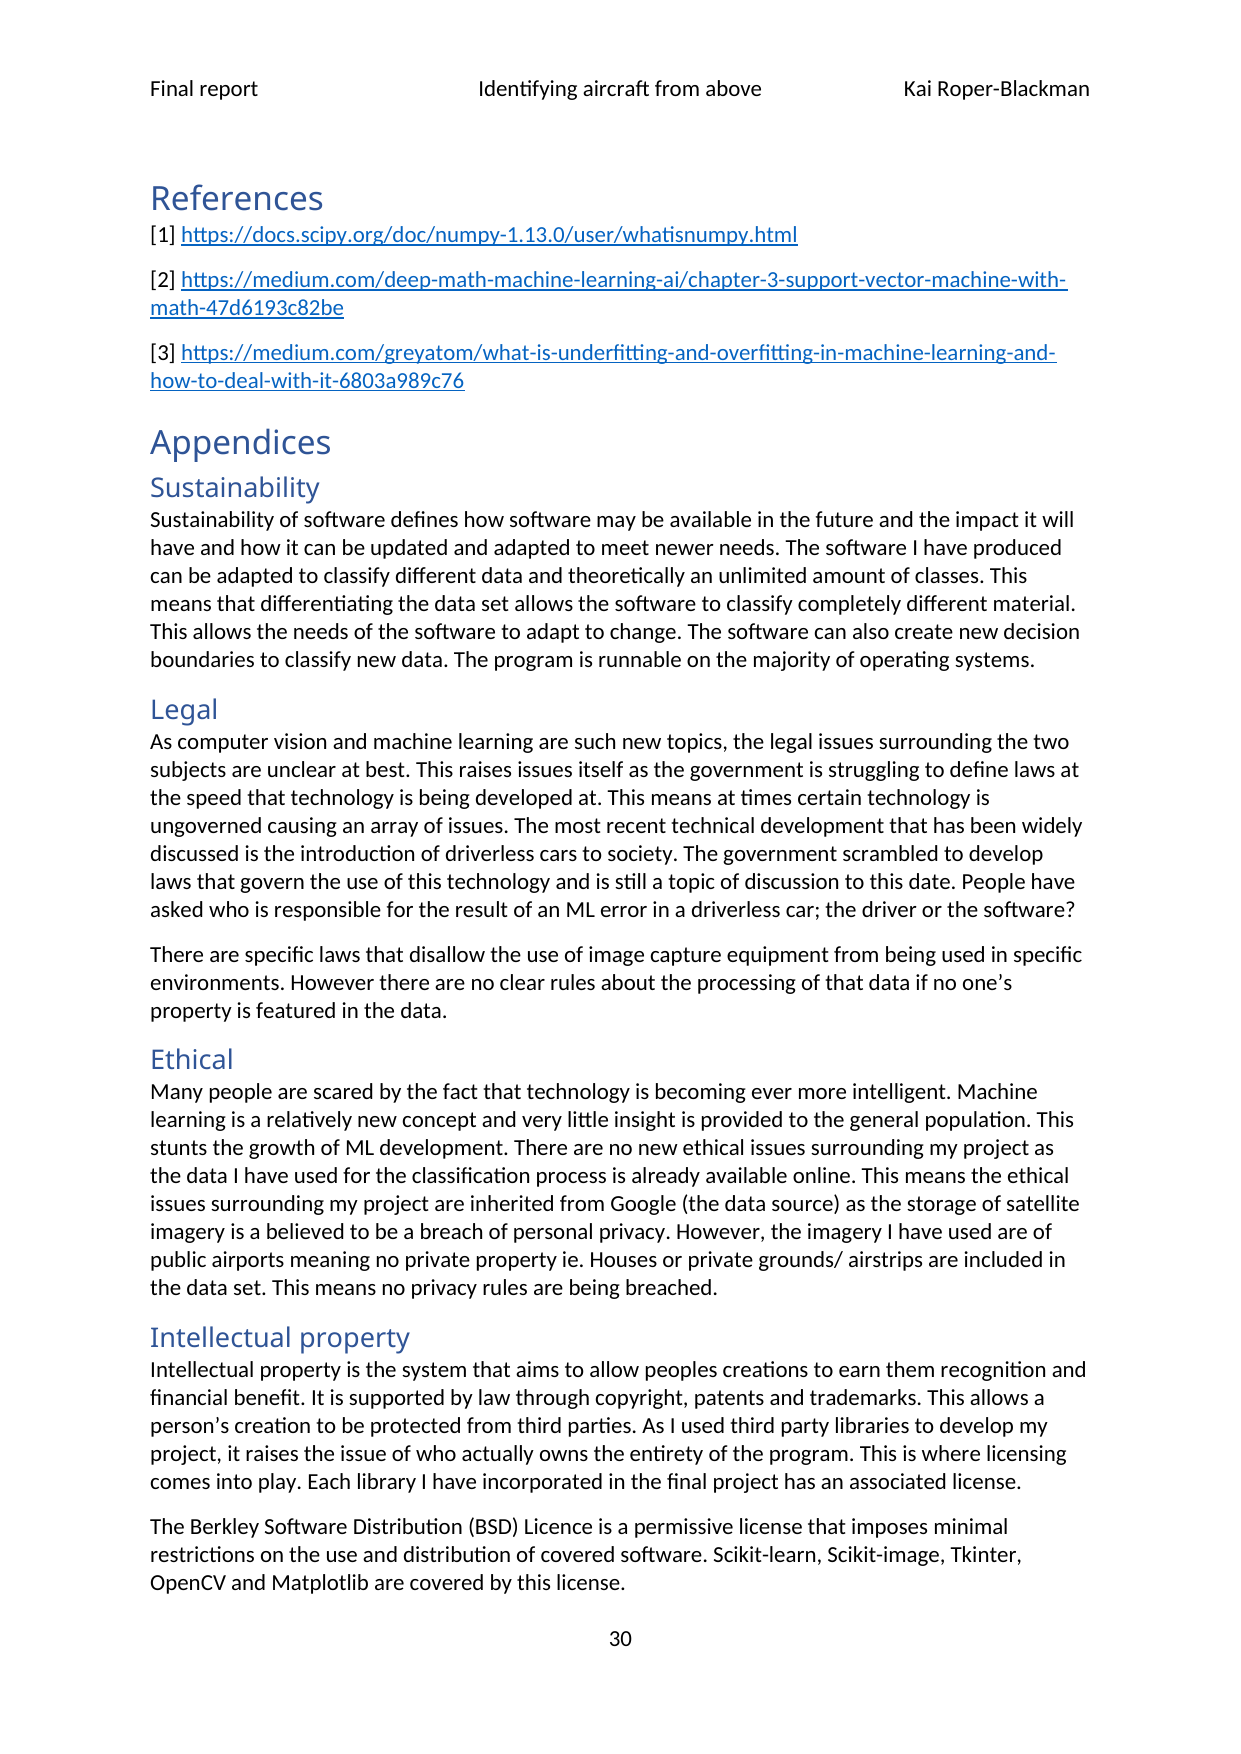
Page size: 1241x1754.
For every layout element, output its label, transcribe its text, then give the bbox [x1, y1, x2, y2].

text As computer vision and machine learning are such new topics, the legal issues surrounding the two subjects are unclear at best. This raises issues itself as the government is struggling to define laws at the speed that technology is being developed at. This means at times certain technology is ungoverned causing an array of issues. The most recent technical development that has been widely discussed is the introduction of driverless cars to society. The government scrambled to develop laws that govern the use of this technology and is still a topic of discussion to this date. People have asked who is responsible for the result of an ML error in a driverless car; the driver or the software? [150, 727, 1090, 923]
text [2] https://medium.com/deep-math-machine-learning-ai/chapter-3-support-vector-machine-with-math-47d6193c82be [150, 265, 1090, 321]
text Sustainability of software defines how software may be available in the future and the impact it will have and how it can be updated and adapted to meet newer needs. The software I have produced can be adapted to classify different data and theoretically an unlimited amount of classes. This means that differentiating the data set allows the software to classify completely different material. This allows the needs of the software to adapt to change. The software can also create new decision boundaries to classify new data. The program is runnable on the majority of operating systems. [150, 505, 1090, 673]
subtitle Ethical [150, 1041, 1090, 1077]
subtitle Sustainability [150, 468, 1090, 505]
text [3] https://medium.com/greyatom/what-is-underfitting-and-overfitting-in-machine-learning-and-how-to-deal-with-it-6803a989c76 [150, 338, 1090, 394]
subtitle Legal [150, 690, 1090, 727]
text The Berkley Software Distribution (BSD) Licence is a permissive license that imposes minimal restrictions on the use and distribution of covered software. Scikit-learn, Scikit-image, Tkinter, OpenCV and Matplotlib are covered by this license. [150, 1512, 1090, 1596]
text Intellectual property is the system that aims to allow peoples creations to earn them recognition and financial benefit. It is supported by law through copyright, patents and trademarks. This allows a person’s creation to be protected from third parties. As I used third party libraries to develop my project, it raises the issue of who actually owns the entirety of the program. This is where licensing comes into play. Each library I have incorporated in the final project has an associated license. [150, 1355, 1090, 1495]
text Many people are scared by the fact that technology is becoming ever more intelligent. Machine learning is a relatively new concept and very little insight is provided to the general population. This stunts the growth of ML development. There are no new ethical issues surrounding my project as the data I have used for the classification process is already available online. This means the ethical issues surrounding my project are inherited from Google (the data source) as the storage of satellite imagery is a believed to be a breach of personal privacy. However, the imagery I have used are of public airports meaning no private property ie. Houses or private grounds/ airstrips are included in the data set. This means no privacy rules are being breached. [150, 1077, 1090, 1302]
subtitle Appendices [150, 419, 1090, 464]
text [1] https://docs.scipy.org/doc/numpy-1.13.0/user/whatisnumpy.html [150, 220, 1090, 248]
subtitle Intellectual property [150, 1318, 1090, 1355]
text There are specific laws that disallow the use of image capture equipment from being used in specific environments. However there are no clear rules about the processing of that data if no one’s property is featured in the data. [150, 940, 1090, 1024]
subtitle References [150, 175, 1090, 220]
